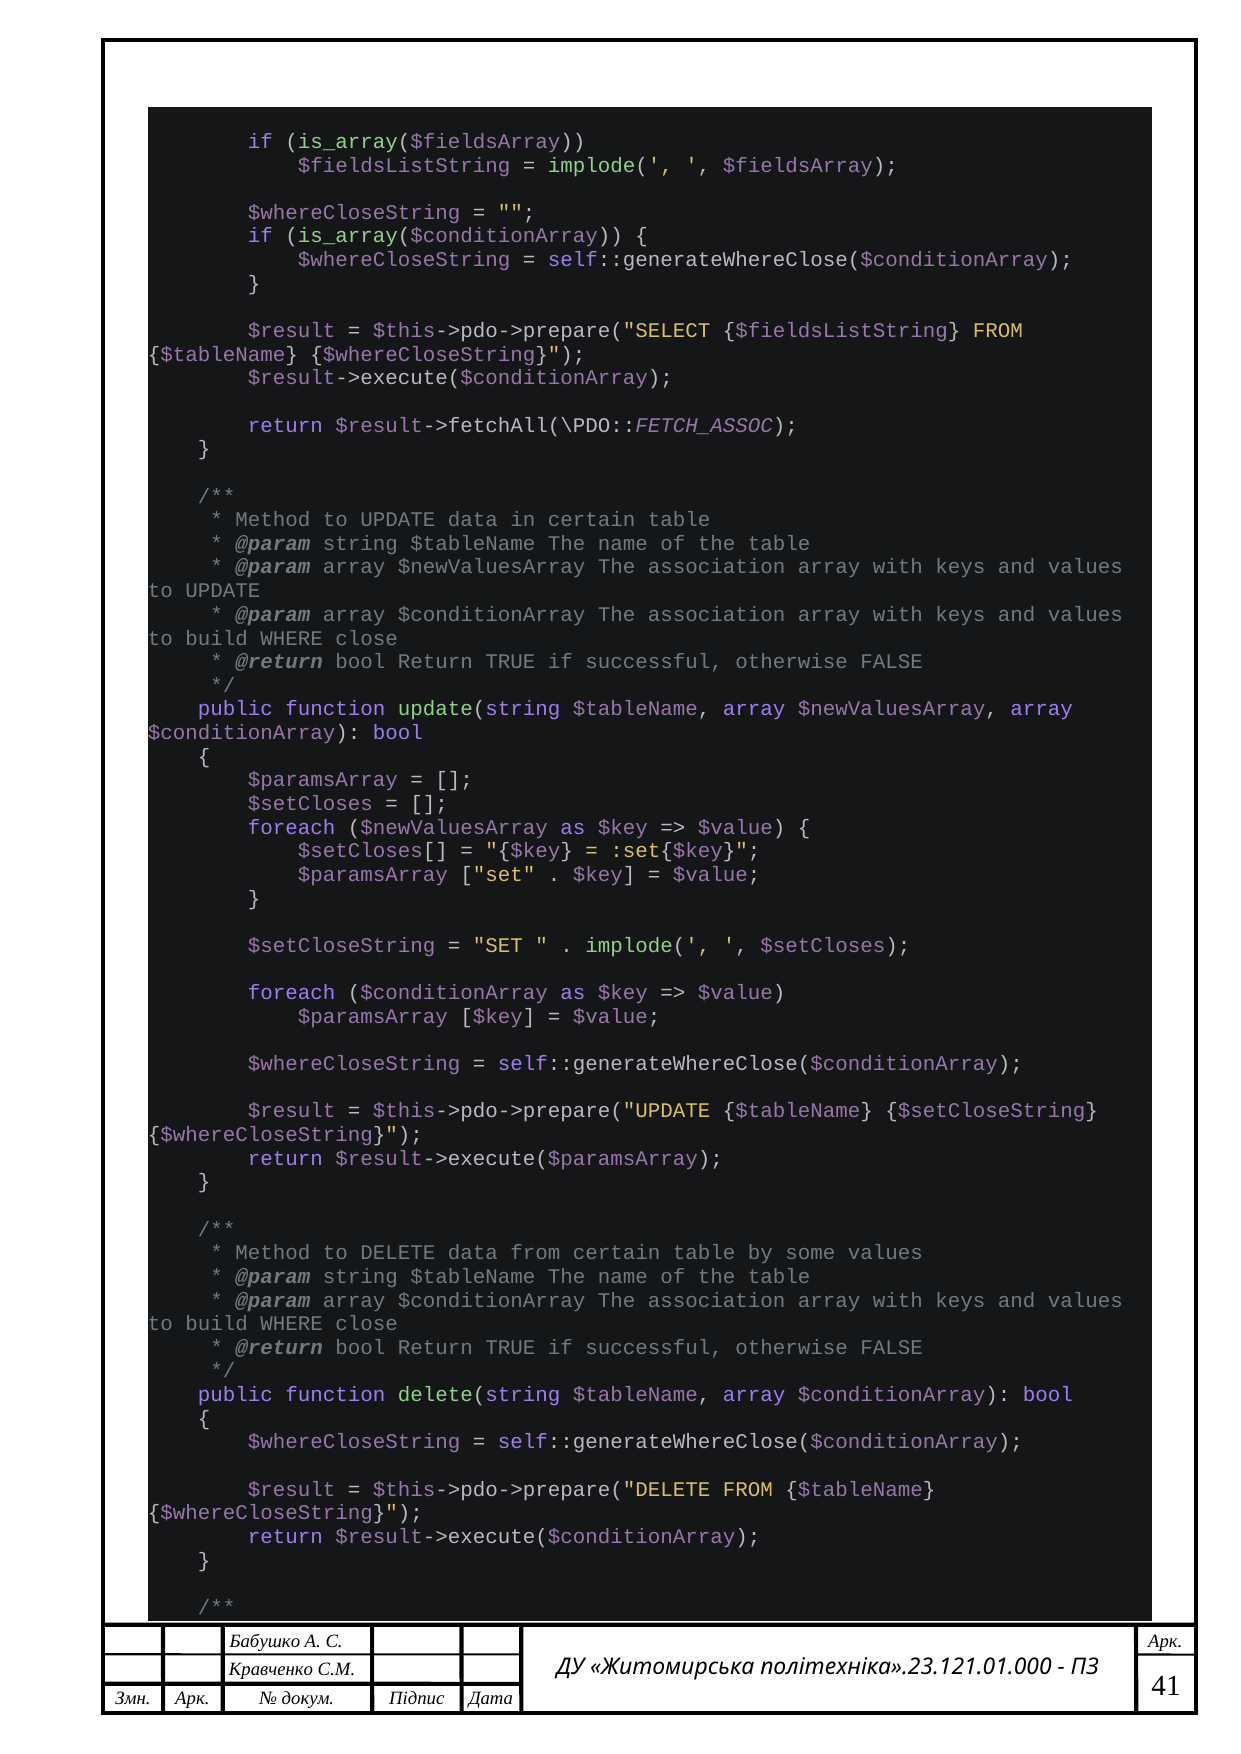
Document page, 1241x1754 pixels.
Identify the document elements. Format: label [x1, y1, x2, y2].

text [148, 107, 1152, 1621]
